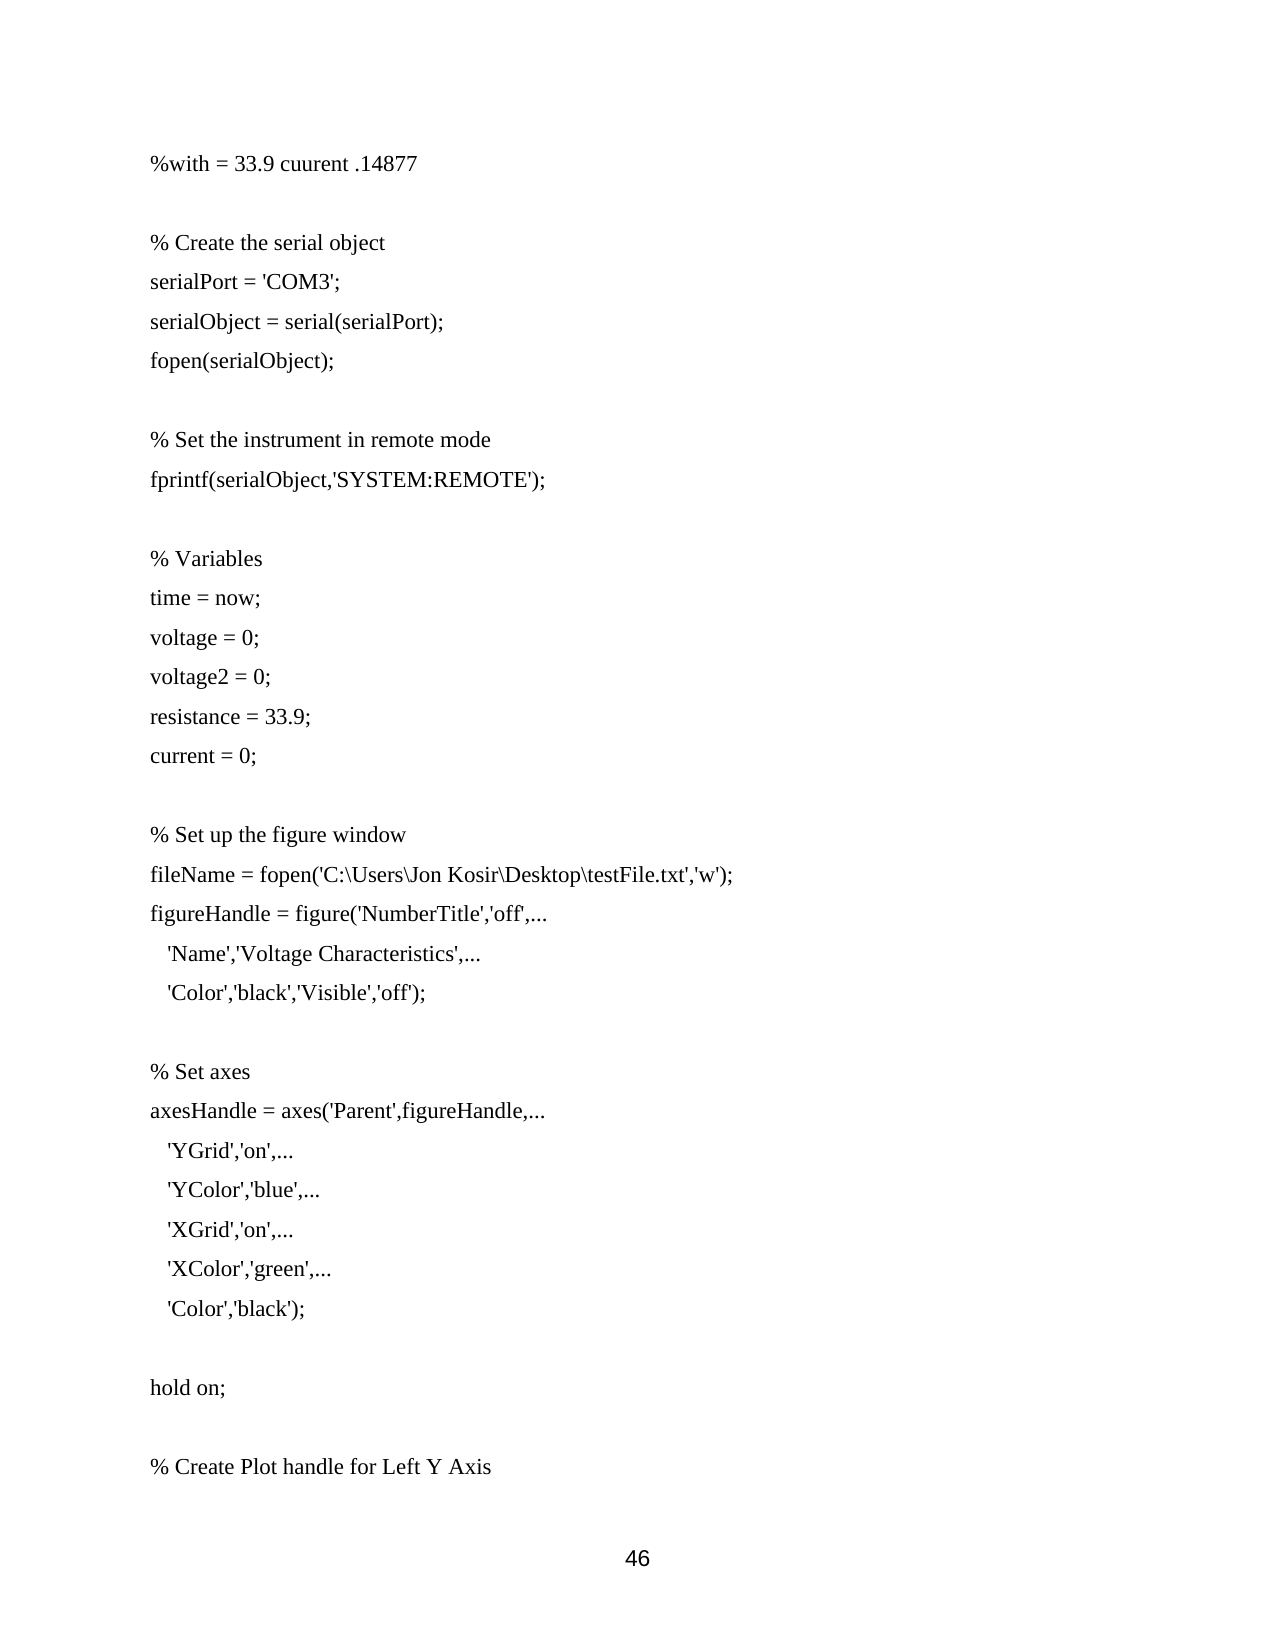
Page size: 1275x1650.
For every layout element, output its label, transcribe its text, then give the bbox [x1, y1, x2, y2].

text fprintf(serialObject,'SYSTEM:REMOTE'); [150, 466, 1125, 492]
text 'Color','black'); [150, 1295, 1125, 1321]
text time = now; [150, 584, 1125, 611]
text 'XColor','green',... [150, 1255, 1125, 1282]
text %with = 33.9 cuurent .14877 [150, 150, 1125, 176]
text % Create the serial object [150, 229, 1125, 255]
text hold on; [150, 1374, 1125, 1400]
text fopen(serialObject); [150, 347, 1125, 374]
text % Set up the figure window [150, 821, 1125, 847]
text voltage = 0; [150, 624, 1125, 650]
text 'YGrid','on',... [150, 1137, 1125, 1163]
text voltage2 = 0; [150, 663, 1125, 689]
text serialPort = 'COM3'; [150, 268, 1125, 295]
text figureHandle = figure('NumberTitle','off',... [150, 900, 1125, 926]
text % Set axes [150, 1058, 1125, 1084]
text serialObject = serial(serialPort); [150, 308, 1125, 334]
text 'XGrid','on',... [150, 1216, 1125, 1242]
text 'Color','black','Visible','off'); [150, 979, 1125, 1005]
text % Create Plot handle for Left Y Axis [150, 1453, 1125, 1479]
text 'Name','Voltage Characteristics',... [150, 939, 1125, 966]
text % Set the instrument in remote mode [150, 426, 1125, 453]
text axesHandle = axes('Parent',figureHandle,... [150, 1097, 1125, 1124]
text % Variables [150, 545, 1125, 571]
text resistance = 33.9; [150, 703, 1125, 729]
text fileName = fopen('C:\Users\Jon Kosir\Desktop\testFile.txt','w'); [150, 861, 1125, 887]
text 'YColor','blue',... [150, 1176, 1125, 1203]
text current = 0; [150, 742, 1125, 768]
